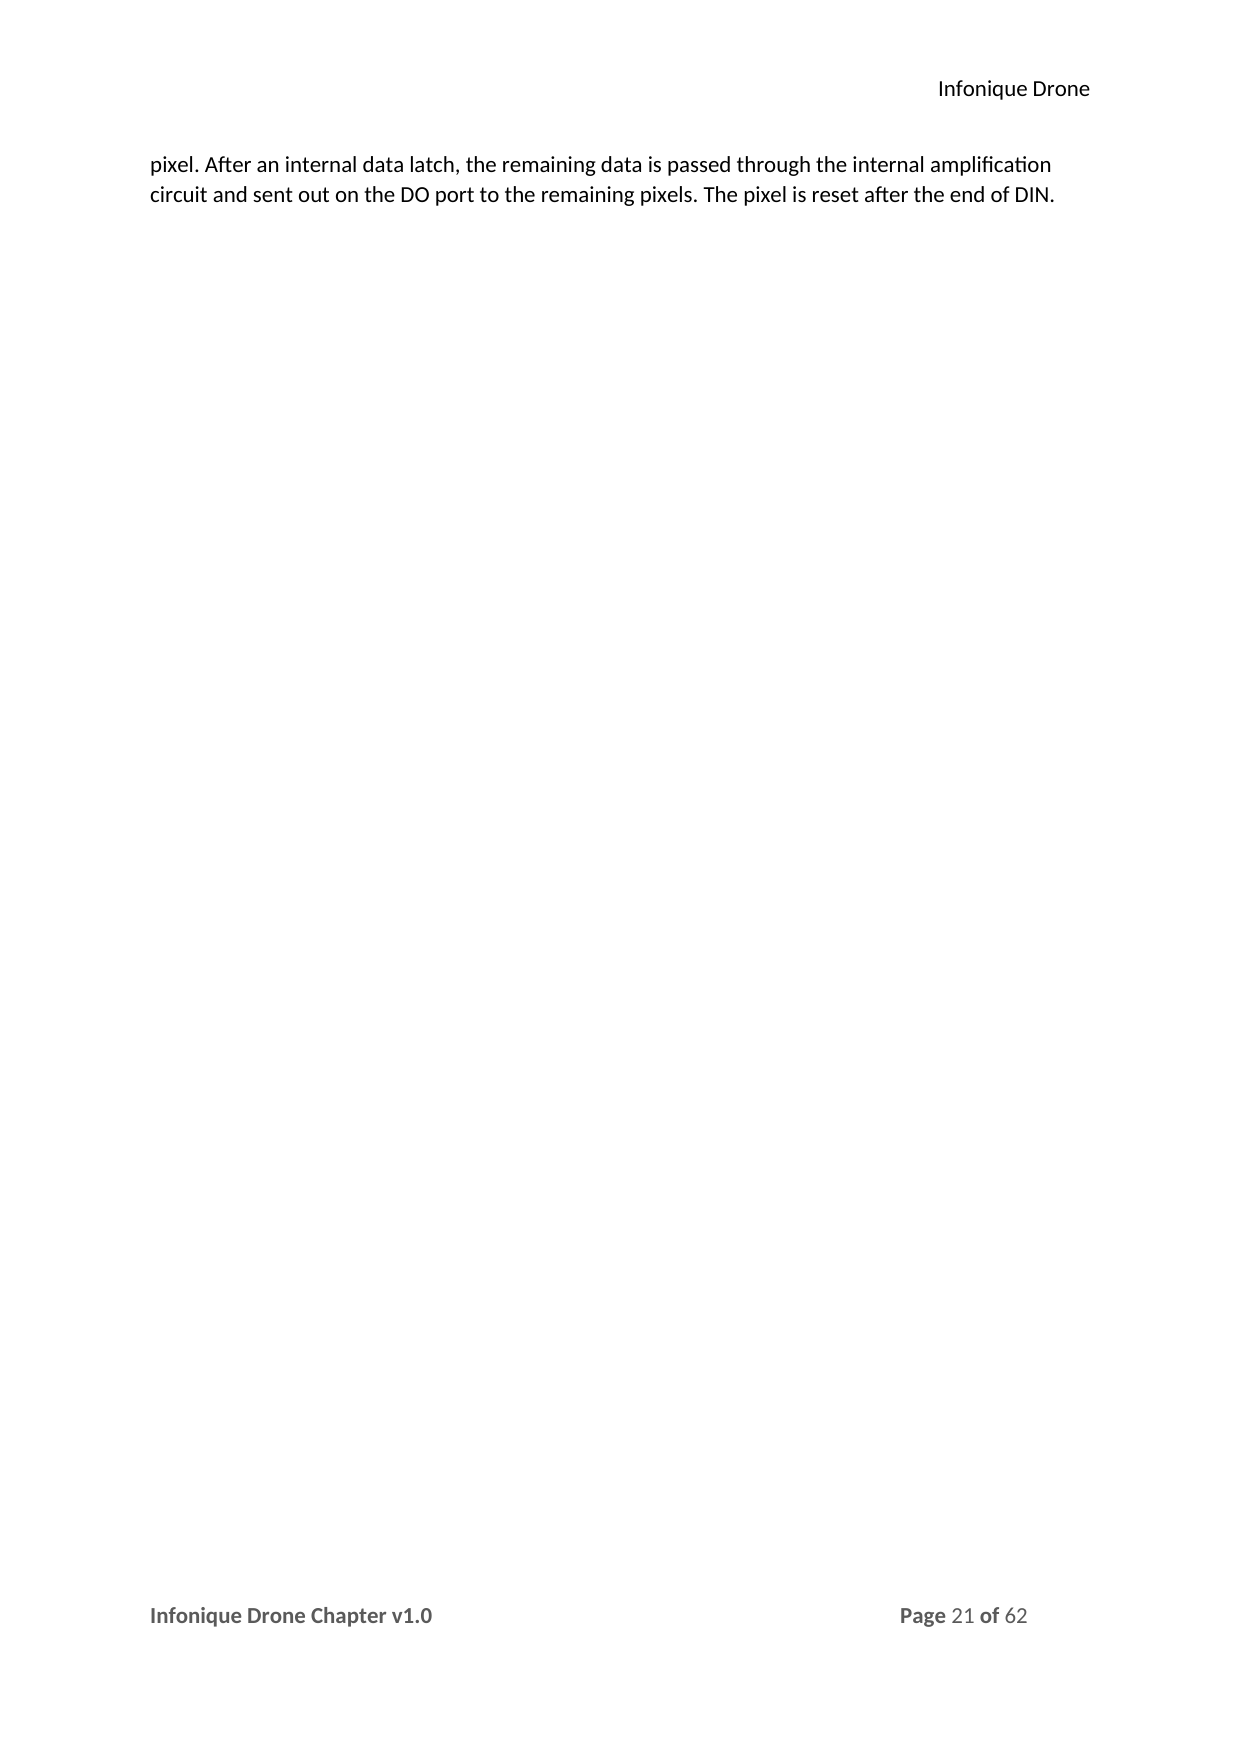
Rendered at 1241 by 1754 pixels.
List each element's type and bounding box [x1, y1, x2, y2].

text [150, 150, 1090, 208]
